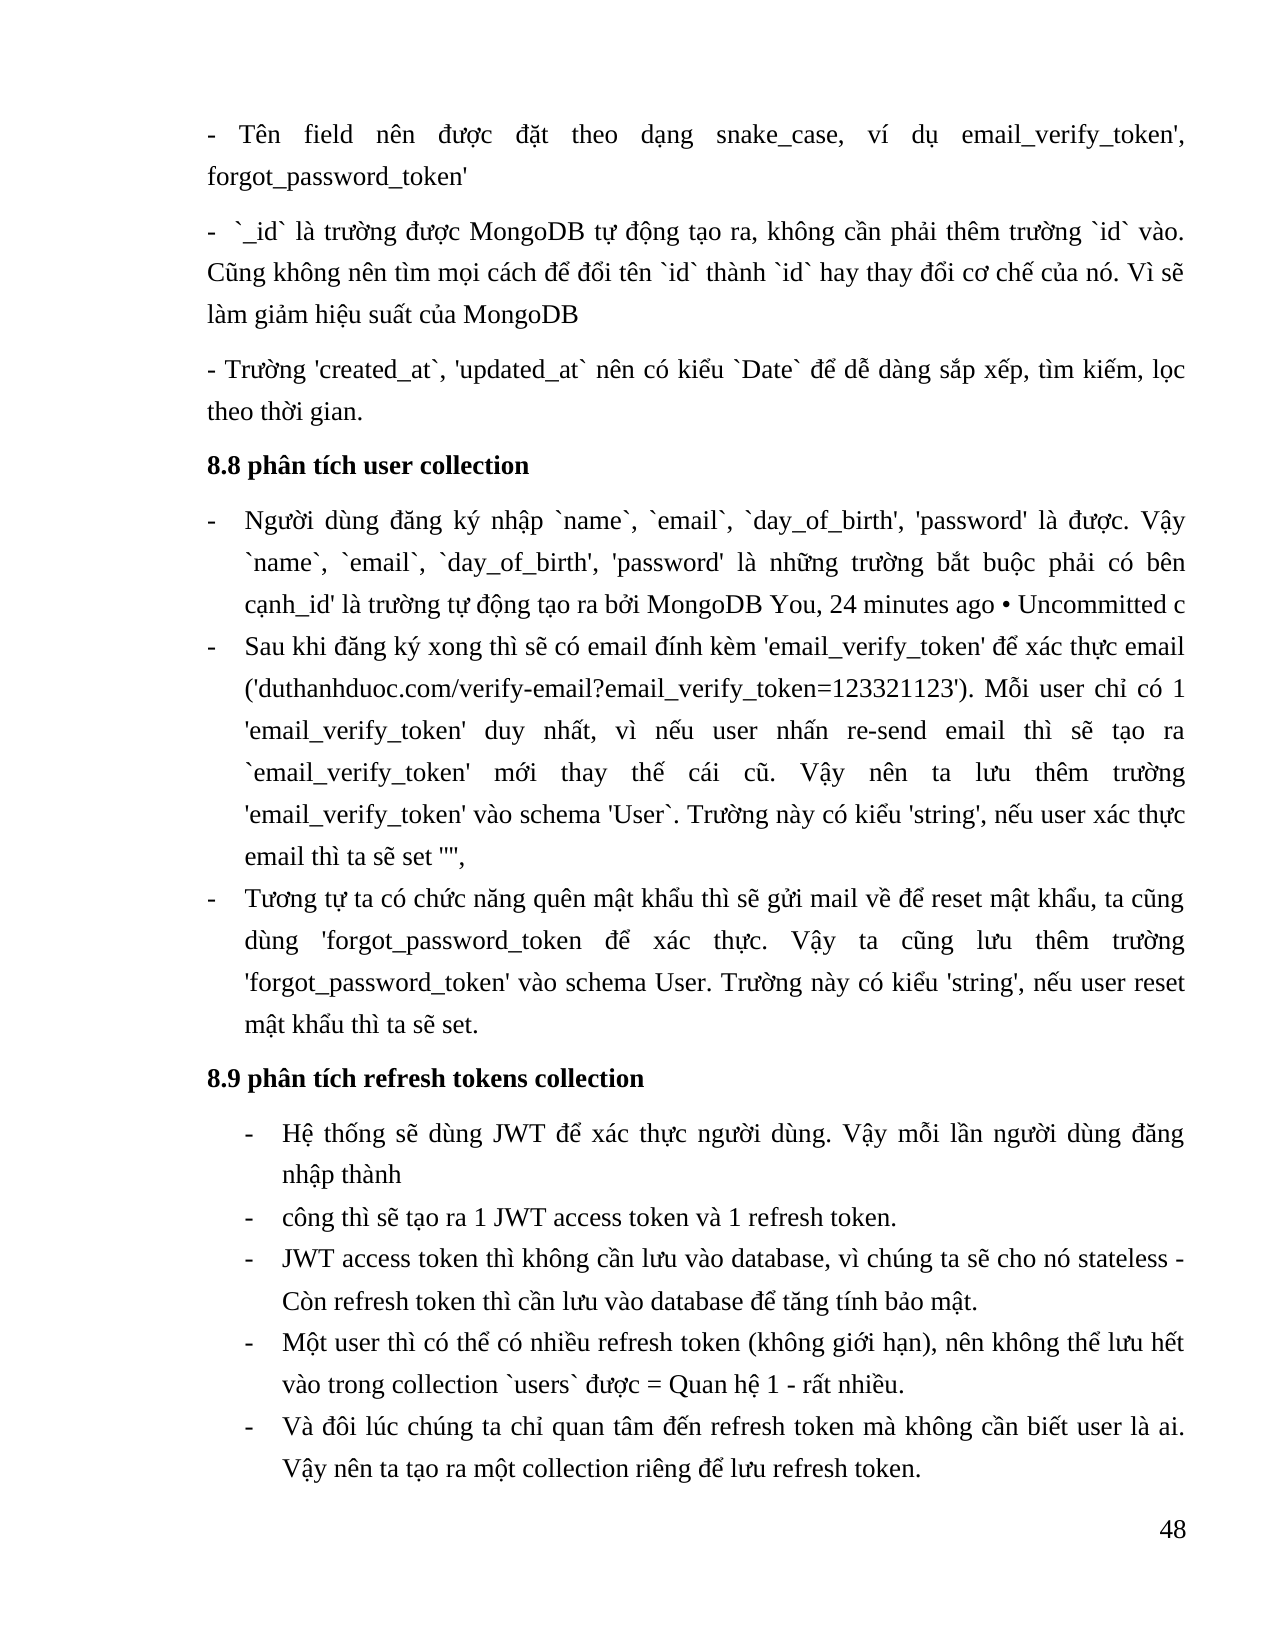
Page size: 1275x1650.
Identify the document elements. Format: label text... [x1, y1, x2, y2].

list Tương tự ta có chức năng quên mật khẩu thì sẽ gửi mail về để reset mật khẩu, ta cũng dùng 'forgot_password_token để xác thực. Vậy ta cũng lưu thêm trường 'forgot_password_token' vào schema User. Trường này có kiểu 'string', nếu user reset mật khẩu thì ta sẽ set. [207, 882, 1186, 1039]
text 8.8 phân tích user collection [207, 449, 1186, 481]
list Hệ thống sẽ dùng JWT để xác thực người dùng. Vậy mỗi lần người dùng đăng nhập thành [244, 1117, 1186, 1190]
list công thì sẽ tạo ra 1 JWT access token và 1 refresh token. [244, 1201, 1186, 1232]
text 8.9 phân tích refresh tokens collection [207, 1062, 1186, 1093]
list Người dùng đăng ký nhập `name`, `email`, `day_of_birth', 'password' là được. Vậy `name`, `email`, `day_of_birth', 'password' là những trường bắt buộc phải có bên cạnh_id' là trường tự động tạo ra bởi MongoDB You, 24 minutes ago • Uncommitted c [207, 504, 1186, 619]
list Và đôi lúc chúng ta chỉ quan tâm đến refresh token mà không cần biết user là ai. Vậy nên ta tạo ra một collection riêng để lưu refresh token. [244, 1411, 1186, 1484]
text - Tên field nên được đặt theo dạng snake_case, ví dụ email_verify_token', forgot_password_token' [207, 118, 1186, 191]
list JWT access token thì không cần lưu vào database, vì chúng ta sẽ cho nó stateless - Còn refresh token thì cần lưu vào database để tăng tính bảo mật. [244, 1243, 1186, 1316]
text - Trường 'created_at`, 'updated_at` nên có kiểu `Date` để dễ dàng sắp xếp, tìm kiếm, lọc theo thời gian. [207, 353, 1186, 426]
list Một user thì có thể có nhiều refresh token (không giới hạn), nên không thể lưu hết vào trong collection `users` được = Quan hệ 1 - rất nhiều. [244, 1327, 1186, 1400]
text - `_id` là trường được MongoDB tự động tạo ra, không cần phải thêm trường `id` vào. Cũng không nên tìm mọi cách để đổi tên `id` thành `id` hay thay đổi cơ chế của nó. Vì sẽ làm giảm hiệu suất của MongoDB [207, 214, 1186, 330]
list Sau khi đăng ký xong thì sẽ có email đính kèm 'email_verify_token' để xác thực email ('duthanhduoc.com/verify-email?email_verify_token=123321123'). Mỗi user chỉ có 1 'email_verify_token' duy nhất, vì nếu user nhấn re-send email thì sẽ tạo ra `email_verify_token' mới thay thế cái cũ. Vậy nên ta lưu thêm trường 'email_verify_token' vào schema 'User`. Trường này có kiểu 'string', nếu user xác thực email thì ta sẽ set '''', [207, 630, 1186, 871]
